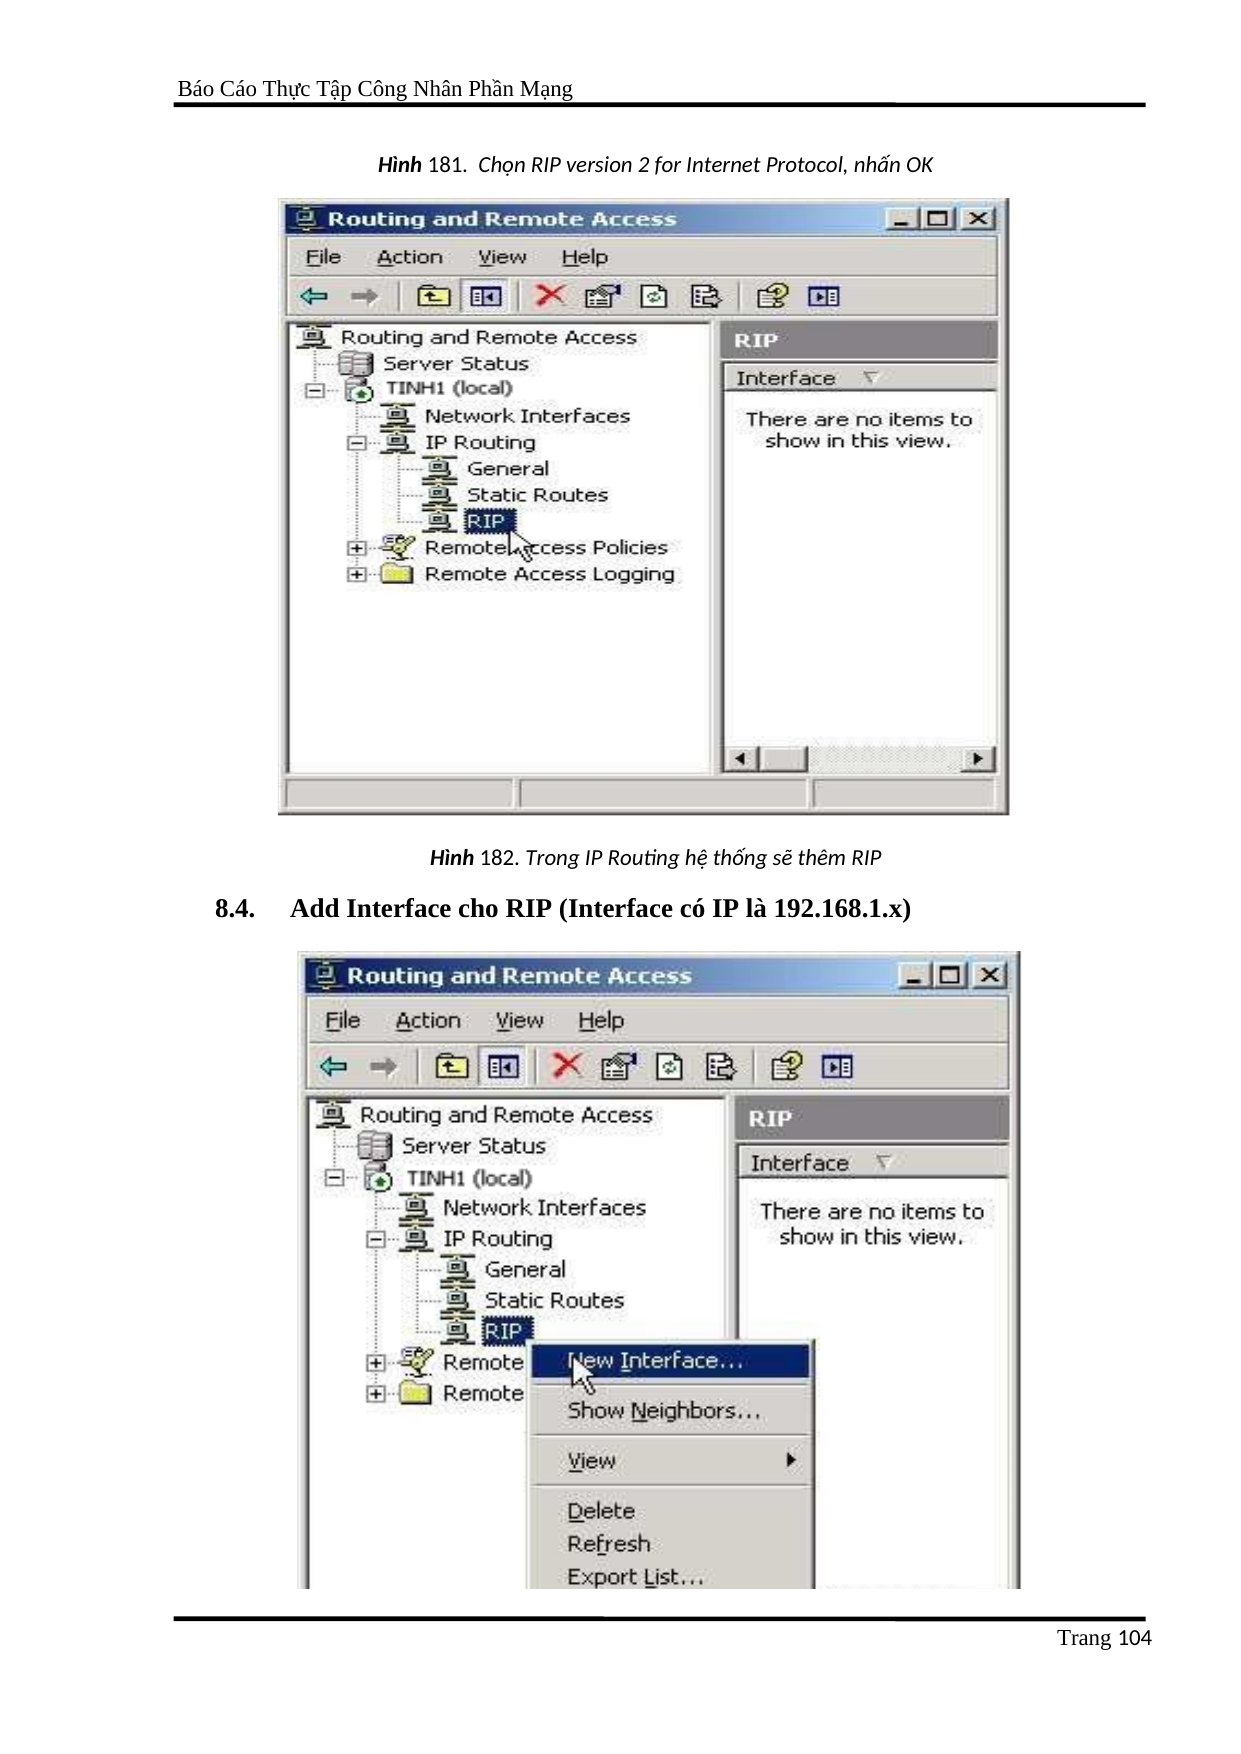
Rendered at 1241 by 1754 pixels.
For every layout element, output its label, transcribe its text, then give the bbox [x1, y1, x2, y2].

picture [277, 198, 1022, 823]
text Hình 182. Trong IP Routing hệ thống sẽ thêm RIP [192, 843, 1122, 871]
subtitle Add Interface cho RIP (Interface có IP là 192.168.1.x) [215, 892, 1122, 923]
picture [297, 951, 1040, 1589]
text Hình 181. Chọn RIP version 2 for Internet Protocol, nhấn OK [192, 150, 1122, 178]
